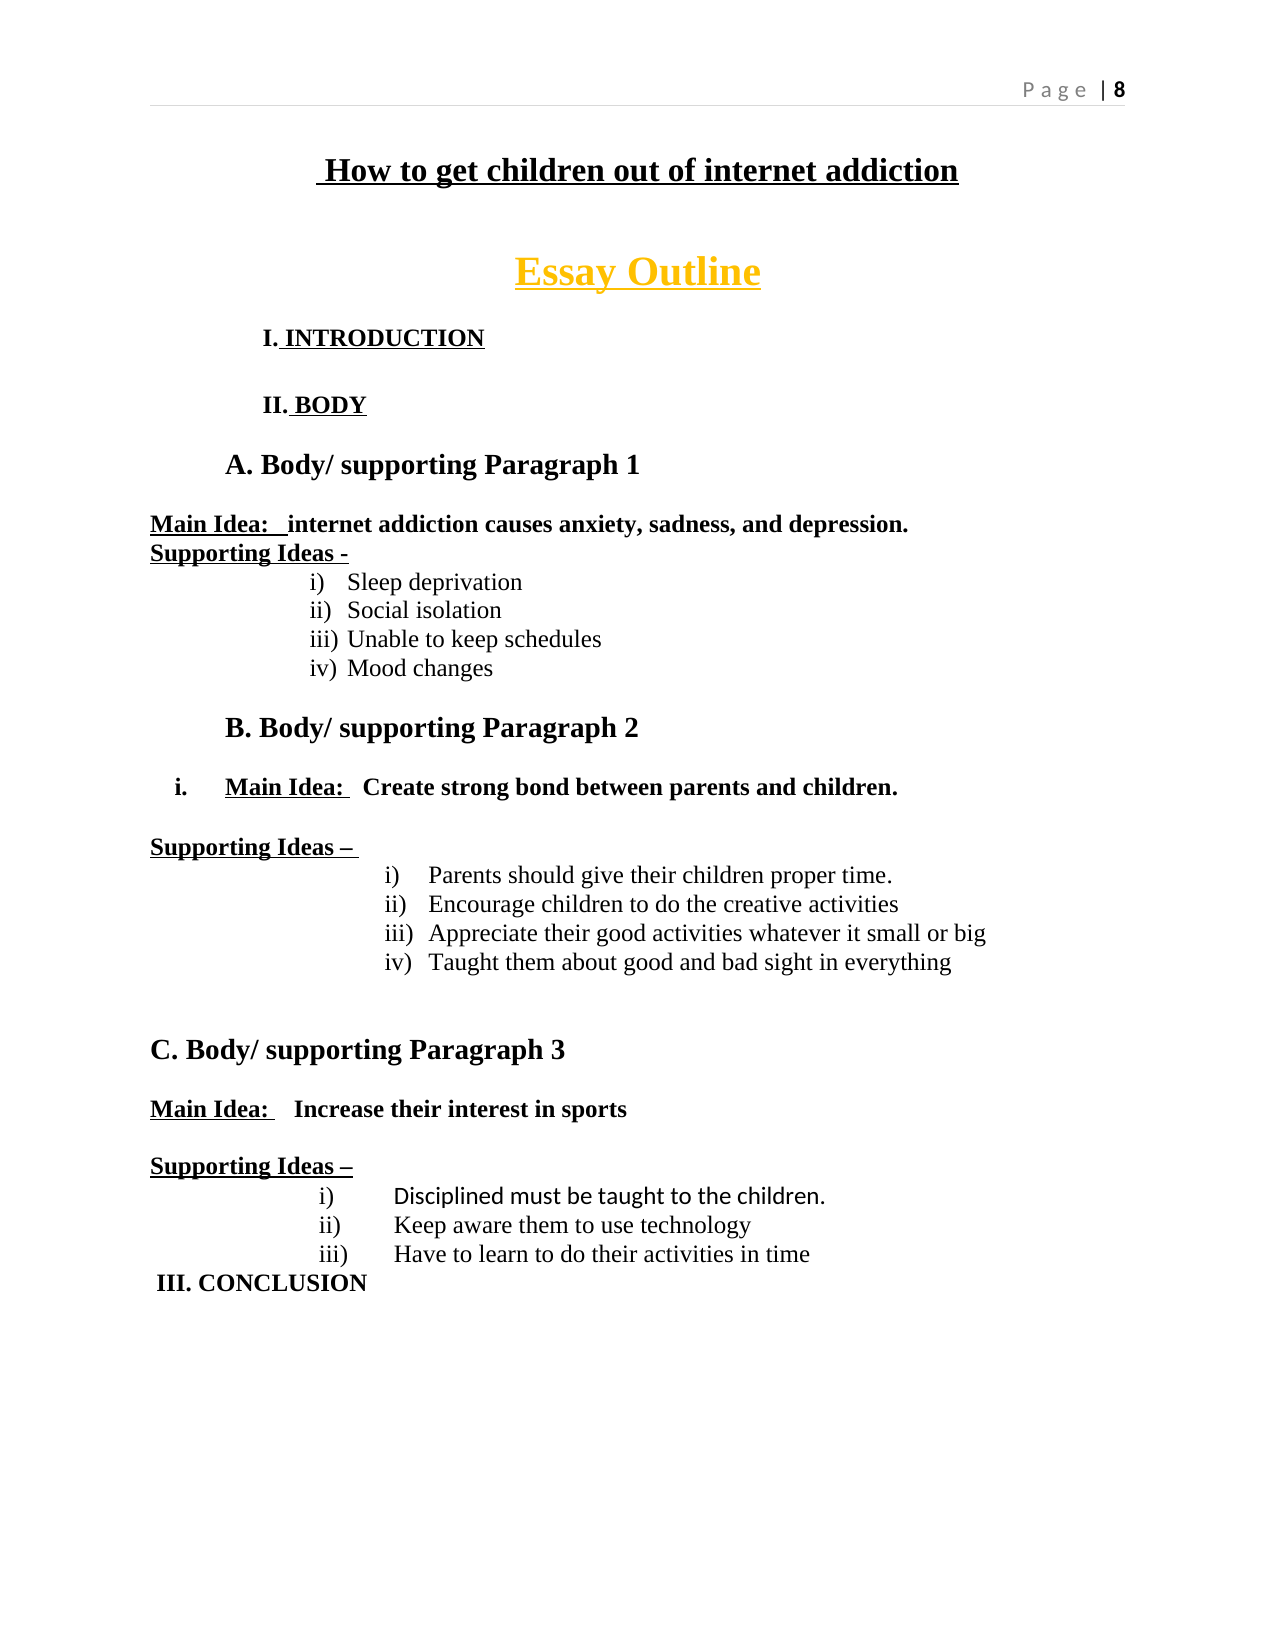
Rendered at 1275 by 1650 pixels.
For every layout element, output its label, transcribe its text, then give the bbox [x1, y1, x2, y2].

list Keep aware them to use technology [319, 1211, 1125, 1239]
text How to get children out of internet addiction [150, 150, 1125, 188]
text Essay Outline [150, 246, 1125, 294]
list Sleep deprivation [309, 567, 1125, 595]
text C. Body/ supporting Paragraph 3 [150, 1032, 1125, 1066]
list I. INTRODUCTION [150, 323, 1125, 352]
list Mood changes [309, 653, 1125, 682]
text III. CONCLUSION [150, 1268, 1125, 1297]
list Appreciate their good activities whatever it small or big [384, 918, 1125, 947]
list Taught them about good and bad sight in everything [384, 947, 1125, 975]
list A. Body/ supporting Paragraph 1 [150, 447, 1125, 481]
list Encourage children to do the creative activities [384, 889, 1125, 918]
list Social isolation [309, 595, 1125, 624]
text Supporting Ideas – [150, 1151, 1125, 1180]
list B. Body/ supporting Paragraph 2 [150, 710, 1125, 744]
list Main Idea: Create strong bond between parents and children. [187, 772, 1125, 801]
list Parents should give their children proper time. [384, 860, 1125, 889]
text Supporting Ideas - [150, 538, 1125, 567]
text Supporting Ideas – [150, 832, 1125, 860]
list II. BODY [150, 390, 1125, 419]
text Main Idea: internet addiction causes anxiety, sadness, and depression. [150, 509, 1125, 538]
list Have to learn to do their activities in time [319, 1239, 1125, 1268]
text Main Idea: Increase their interest in sports [150, 1094, 1125, 1122]
list Disciplined must be taught to the children. [319, 1180, 1125, 1211]
list Unable to keep schedules [309, 624, 1125, 653]
